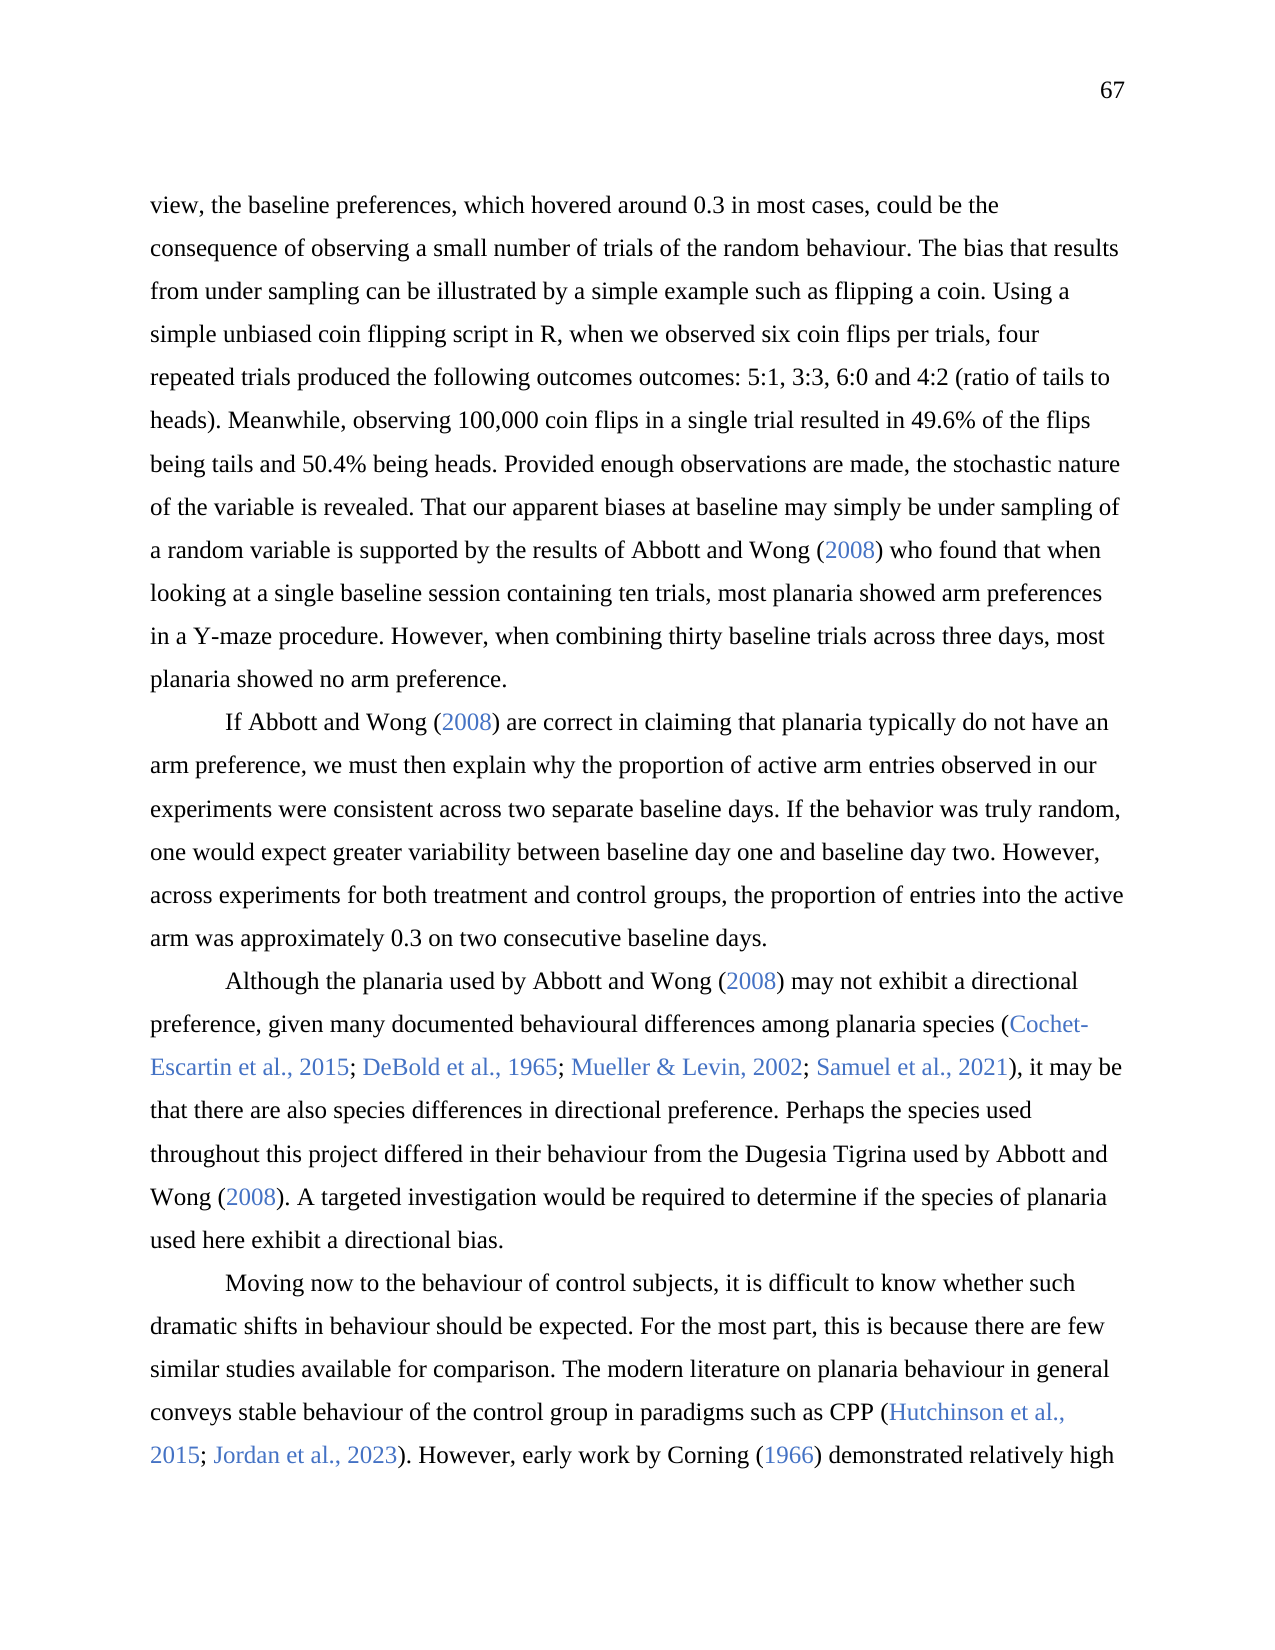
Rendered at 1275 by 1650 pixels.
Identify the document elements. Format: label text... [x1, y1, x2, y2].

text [150, 1268, 1125, 1469]
text Although the planaria used by Abbott and Wong (2008) may not exhibit a directional preference, given many documented behavioural differences among planaria species (Cochet-Escartin et al., 2015; DeBold et al., 1965; Mueller & Levin, 2002; Samuel et al., 2021), it may be that there are also species differences in directional preference. Perhaps the species used throughout this project differed in their behaviour from the Dugesia Tigrina used by Abbott and Wong (2008). A targeted investigation would be required to determine if the species of planaria used here exhibit a directional bias. [150, 966, 1125, 1254]
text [150, 190, 1125, 693]
text If Abbott and Wong (2008) are correct in claiming that planaria typically do not have an arm preference, we must then explain why the proportion of active arm entries observed in our experiments were consistent across two separate baseline days. If the behavior was truly random, one would expect greater variability between baseline day one and baseline day two. However, across experiments for both treatment and control groups, the proportion of entries into the active arm was approximately 0.3 on two consecutive baseline days. [150, 707, 1125, 952]
